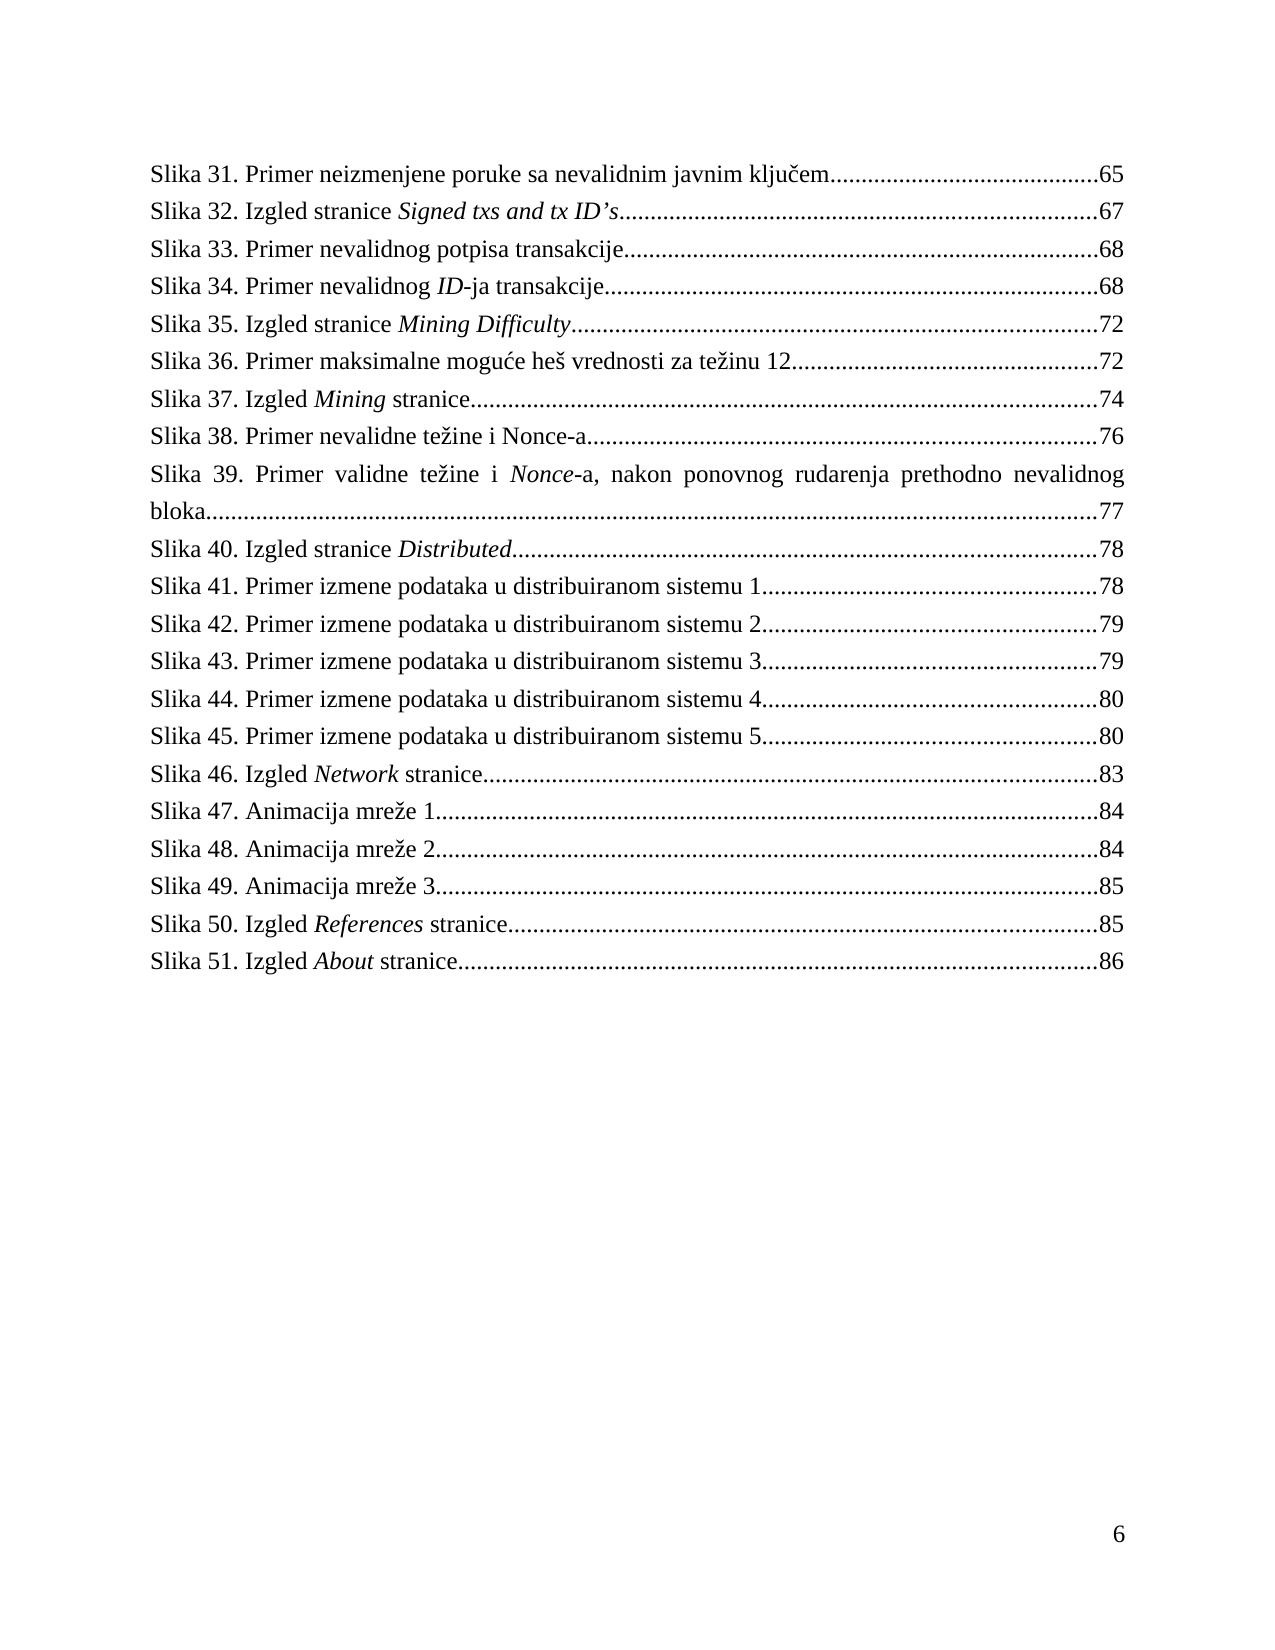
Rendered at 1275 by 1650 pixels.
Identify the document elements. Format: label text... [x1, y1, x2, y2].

text Slika 32. Izgled stranice Signed txs and tx ID’s 67 [150, 187, 1125, 225]
text Slika 47. Animacija mreže 1 84 [150, 787, 1125, 825]
text Slika 48. Animacija mreže 2 84 [150, 825, 1125, 862]
text Slika 49. Animacija mreže 3 85 [150, 862, 1125, 900]
text Slika 51. Izgled About stranice 86 [150, 937, 1125, 975]
text Slika 39. Primer validne težine i Nonce-a, nakon ponovnog rudarenja prethodno nevalidnog bloka 77 [150, 450, 1125, 525]
text Slika 36. Primer maksimalne moguće heš vrednosti za težinu 12 72 [150, 337, 1125, 375]
text Slika 33. Primer nevalidnog potpisa transakcije 68 [150, 225, 1125, 262]
text Slika 34. Primer nevalidnog ID-ja transakcije 68 [150, 262, 1125, 300]
text Slika 46. Izgled Network stranice 83 [150, 750, 1125, 787]
text Slika 35. Izgled stranice Mining Difficulty 72 [150, 300, 1125, 337]
text Slika 45. Primer izmene podataka u distribuiranom sistemu 5 80 [150, 712, 1125, 750]
text Slika 43. Primer izmene podataka u distribuiranom sistemu 3 79 [150, 637, 1125, 675]
text Slika 31. Primer neizmenjene poruke sa nevalidnim javnim ključem 65 [150, 150, 1125, 187]
text Slika 44. Primer izmene podataka u distribuiranom sistemu 4 80 [150, 675, 1125, 712]
text Slika 40. Izgled stranice Distributed 78 [150, 525, 1125, 562]
text Slika 42. Primer izmene podataka u distribuiranom sistemu 2 79 [150, 600, 1125, 637]
text Slika 37. Izgled Mining stranice 74 [150, 375, 1125, 412]
text Slika 50. Izgled References stranice 85 [150, 900, 1125, 937]
text Slika 38. Primer nevalidne težine i Nonce-a 76 [150, 412, 1125, 450]
text Slika 41. Primer izmene podataka u distribuiranom sistemu 1 78 [150, 562, 1125, 600]
